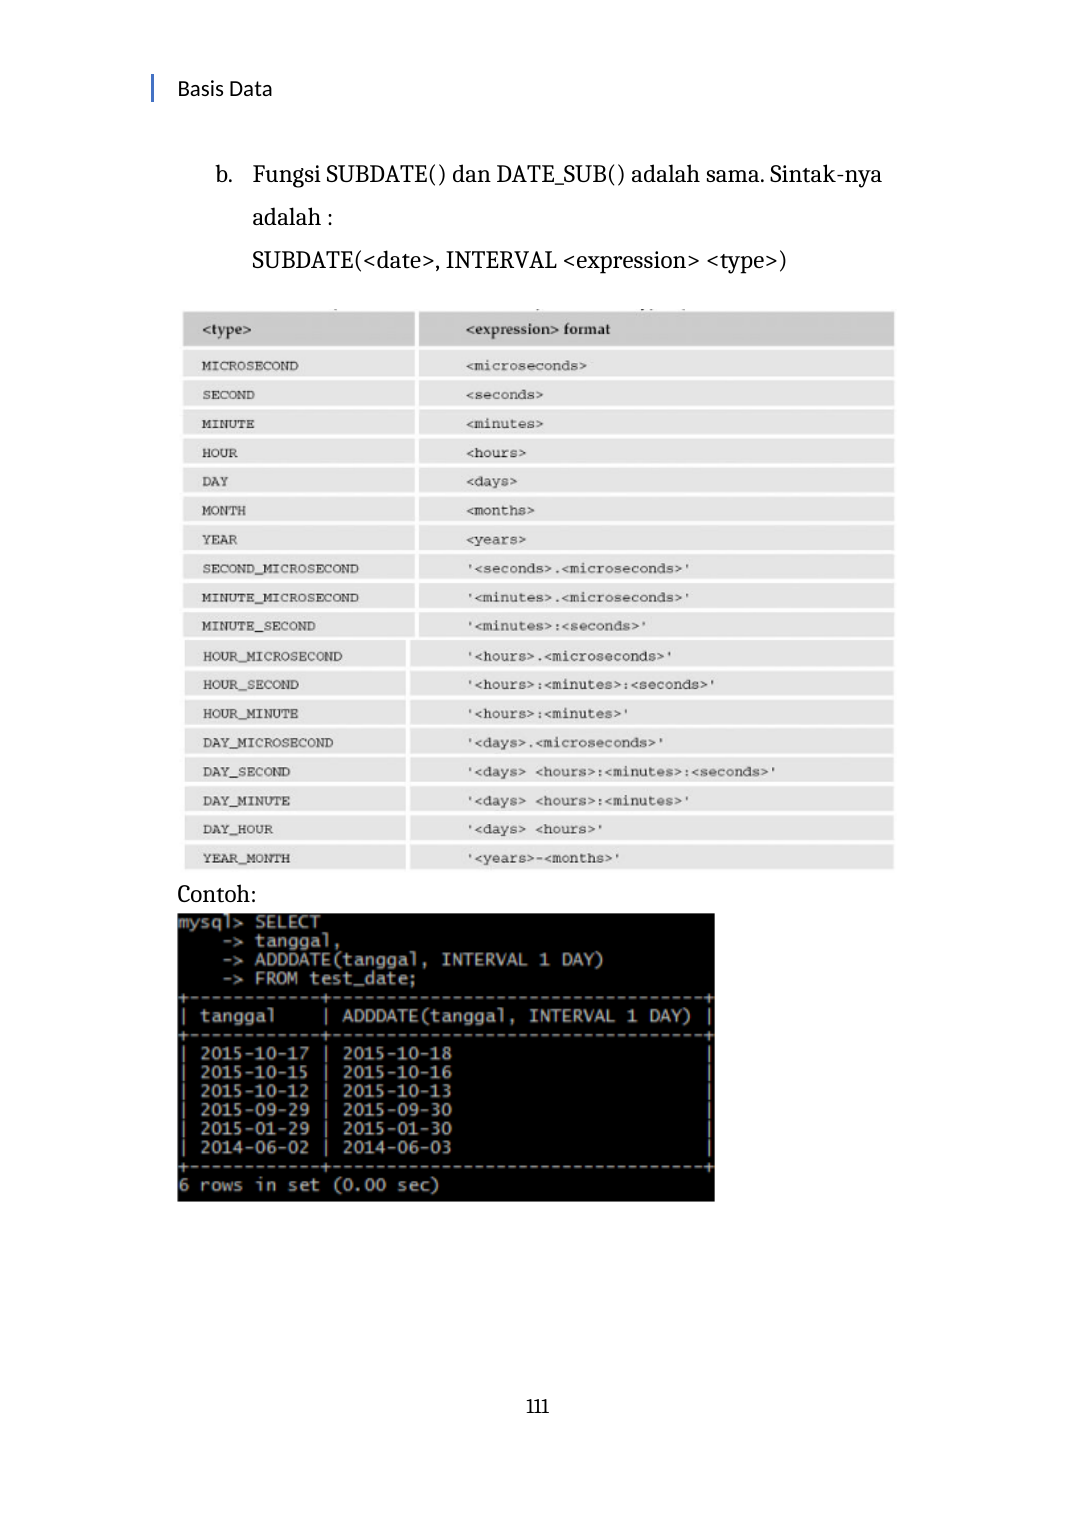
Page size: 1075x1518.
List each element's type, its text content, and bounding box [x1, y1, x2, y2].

text SUBDATE(<date>, INTERVAL <expression> <type>) [252, 246, 898, 274]
text Contoh: [177, 880, 898, 908]
list Fungsi SUBDATE() dan DATE_SUB() adalah sama. Sintak-nya adalah : [215, 159, 898, 231]
picture [177, 309, 898, 876]
picture [177, 912, 715, 1205]
